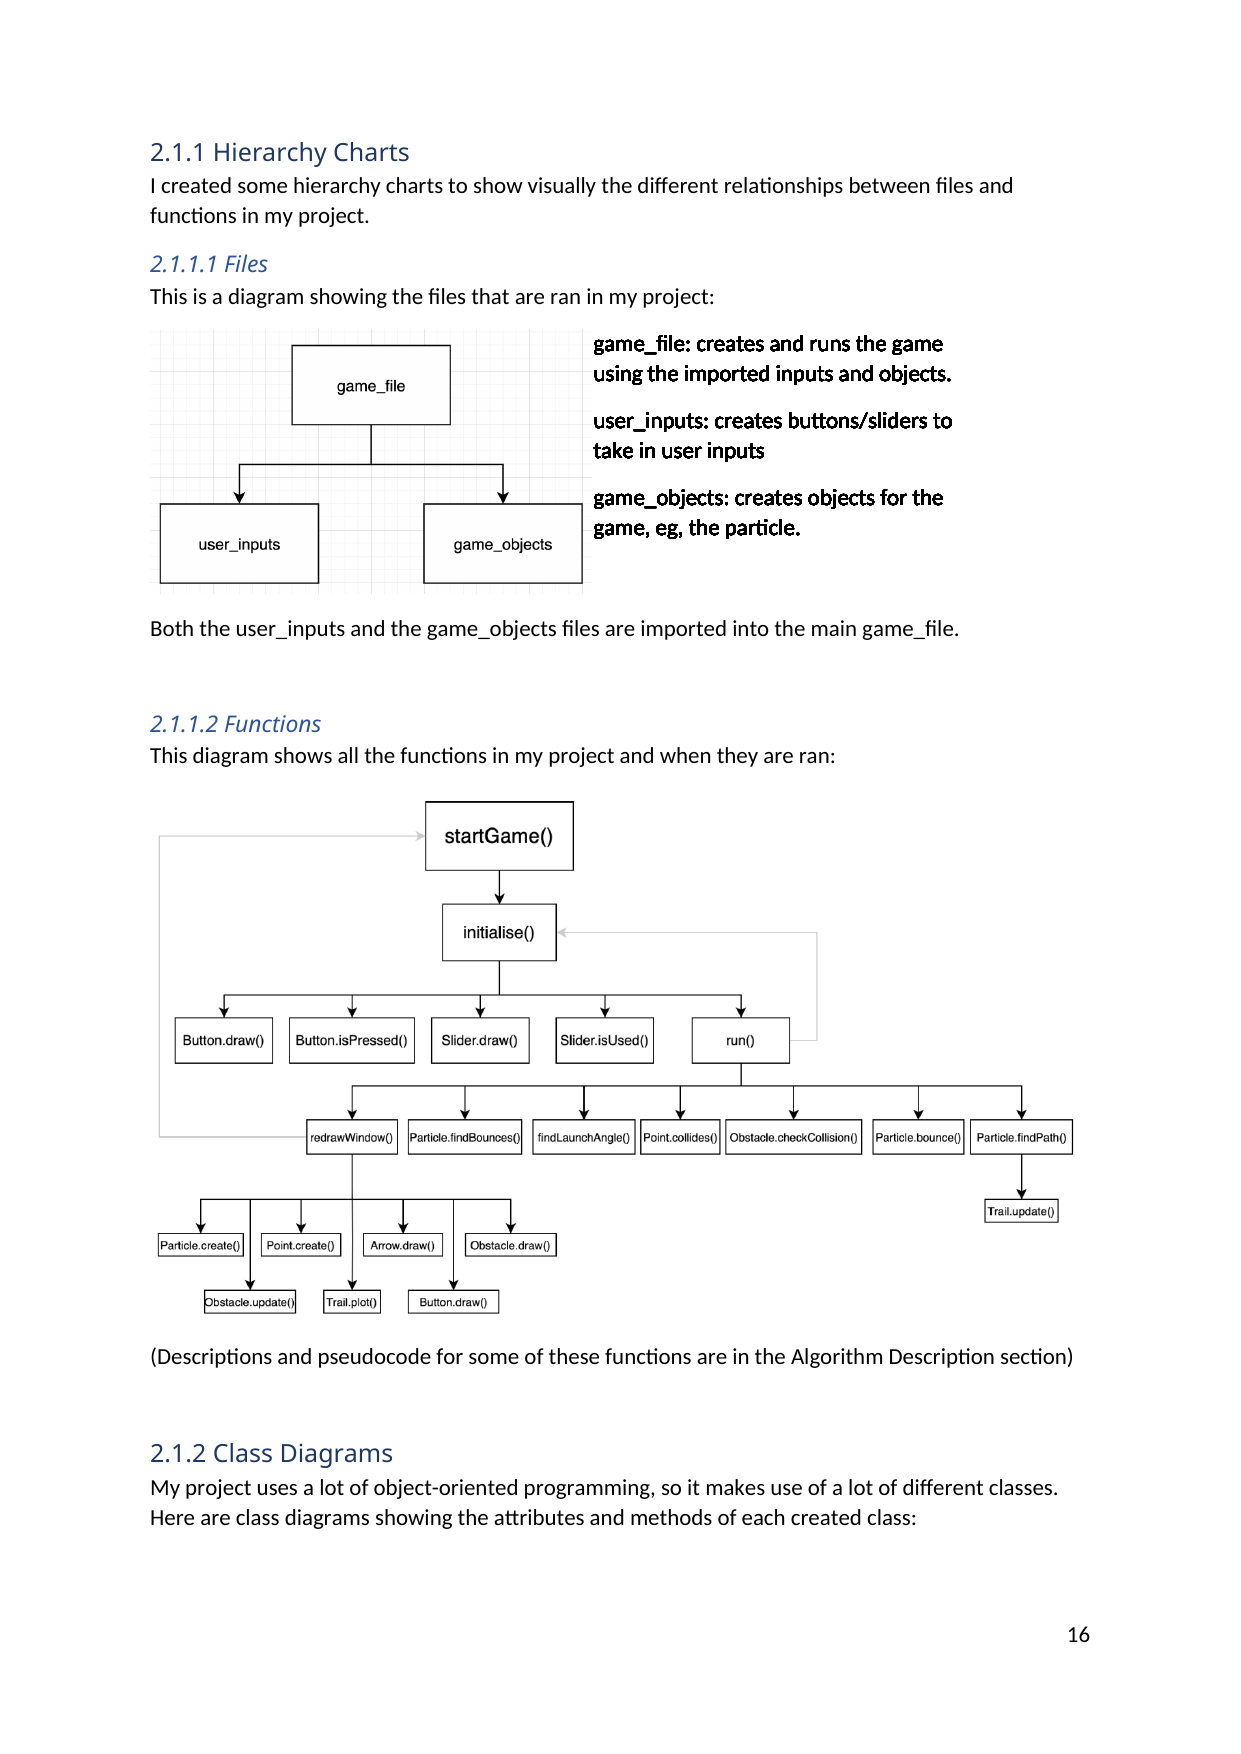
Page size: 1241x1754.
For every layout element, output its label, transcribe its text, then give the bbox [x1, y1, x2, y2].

picture [150, 788, 1074, 1324]
subtitle 2.1.1 Hierarchy Charts [150, 134, 1090, 168]
text This is a diagram showing the files that are ran in my project: [150, 282, 1090, 310]
text Both the user_inputs and the game_objects files are imported into the main game_file. [150, 614, 1090, 642]
text My project uses a lot of object-oriented programming, so it makes use of a lot of different classes. Here are class diagrams showing the attributes and methods of each created class: [150, 1473, 1090, 1531]
text I created some hierarchy charts to show visually the different relationships between files and functions in my project. [150, 171, 1090, 229]
text This diagram shows all the functions in my project and when they are ran: [150, 742, 1090, 769]
text (Descriptions and pseudocode for some of these functions are in the Algorithm Description section) [150, 1342, 1090, 1370]
picture [150, 329, 592, 594]
subtitle 2.1.2 Class Diagrams [150, 1436, 1090, 1470]
subtitle 2.1.1.2 Functions [150, 708, 1090, 739]
subtitle 2.1.1.1 Files [150, 248, 1090, 279]
